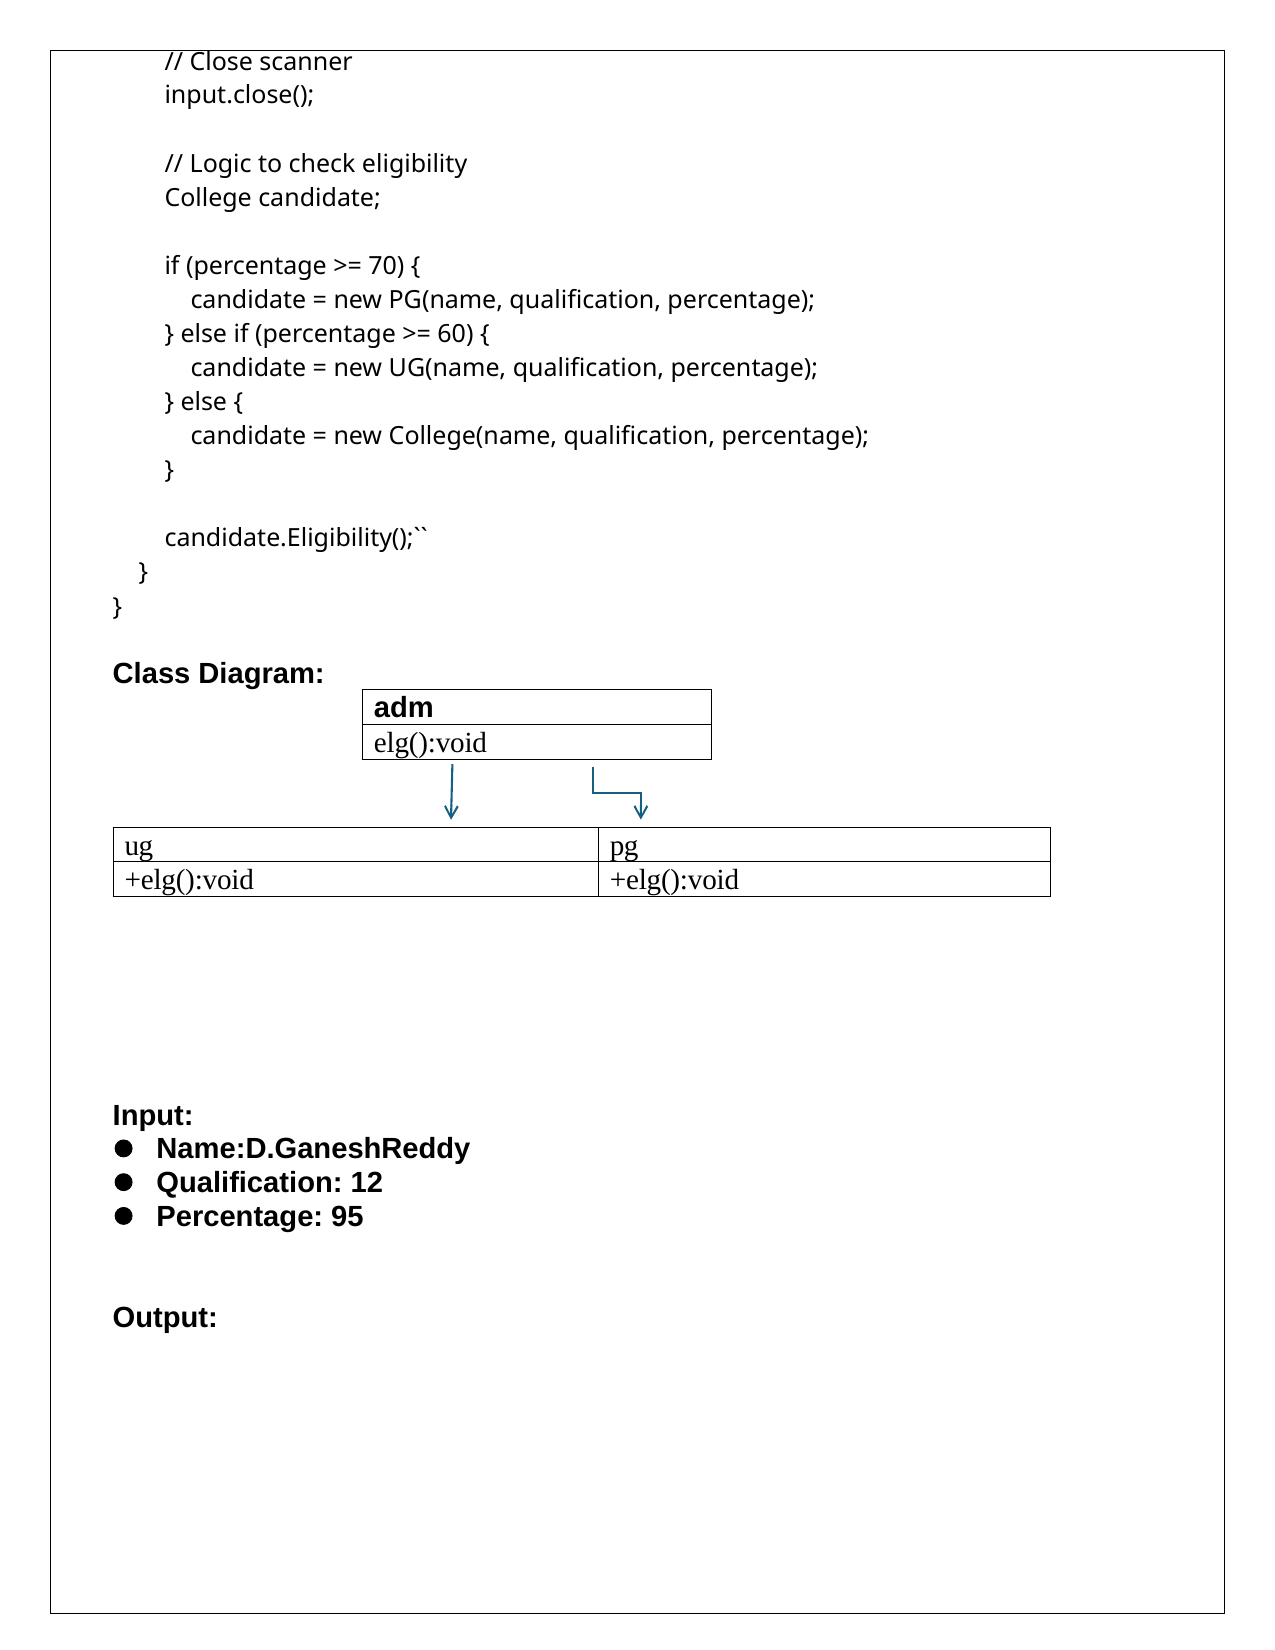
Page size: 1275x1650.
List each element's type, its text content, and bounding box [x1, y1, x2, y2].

list candidate = new PG(name, qualification, percentage); [112, 282, 1193, 316]
table_header adm [363, 690, 711, 724]
list candidate.Eligibility();`` [112, 520, 1193, 554]
list } else if (percentage >= 60) { [112, 316, 1193, 350]
list // Close scanner [112, 51, 1193, 77]
list Output: [112, 1300, 1193, 1333]
list if (percentage >= 70) { [112, 247, 1193, 282]
list Class Diagram: [112, 656, 1193, 689]
table_cell elg():void [363, 725, 711, 758]
list } [112, 588, 1193, 622]
list input.close(); [112, 77, 1193, 111]
list College candidate; [112, 179, 1193, 213]
list } [112, 452, 1193, 486]
list Percentage: 95 [112, 1199, 1193, 1233]
list Name:D.GaneshReddy [112, 1132, 1193, 1165]
table_cell +elg():void [114, 862, 598, 896]
list Input: [112, 1098, 1193, 1132]
list candidate = new UG(name, qualification, percentage); [112, 350, 1193, 384]
list // Logic to check eligibility [112, 145, 1193, 179]
list candidate = new College(name, qualification, percentage); [112, 418, 1193, 452]
table_header pg [599, 828, 1050, 861]
list } else { [112, 384, 1193, 418]
list } [112, 554, 1193, 588]
table_header ug [114, 828, 598, 861]
list Qualification: 12 [112, 1165, 1193, 1199]
table_cell +elg():void [599, 862, 1050, 896]
